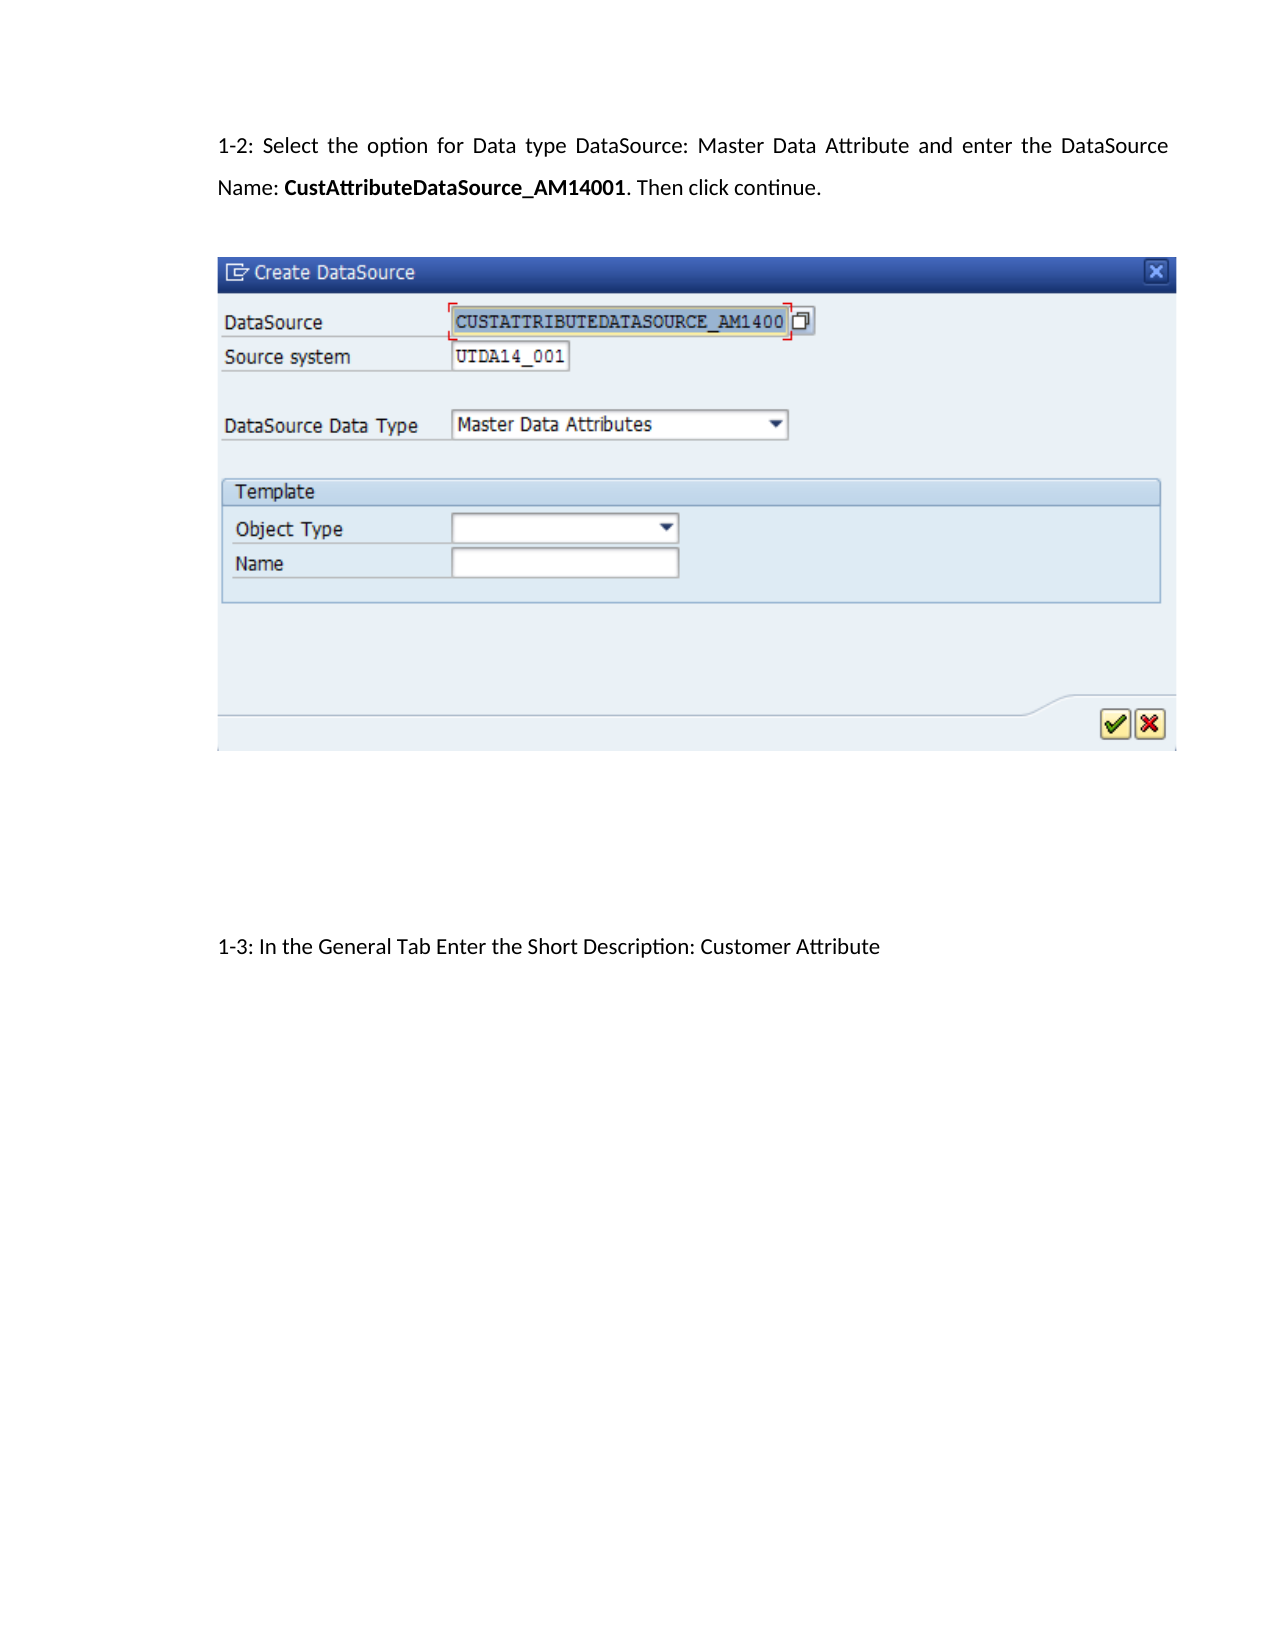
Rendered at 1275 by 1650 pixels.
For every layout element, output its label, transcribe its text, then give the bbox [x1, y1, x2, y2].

picture [217, 257, 1177, 751]
list 1-2: Select the option for Data type DataSource: Master Data Attribute and enter the DataSource Name: CustAttributeDataSource_AM14001. Then click continue. [217, 131, 1170, 201]
list 1-3: In the General Tab Enter the Short Description: Customer Attribute [217, 932, 1170, 960]
